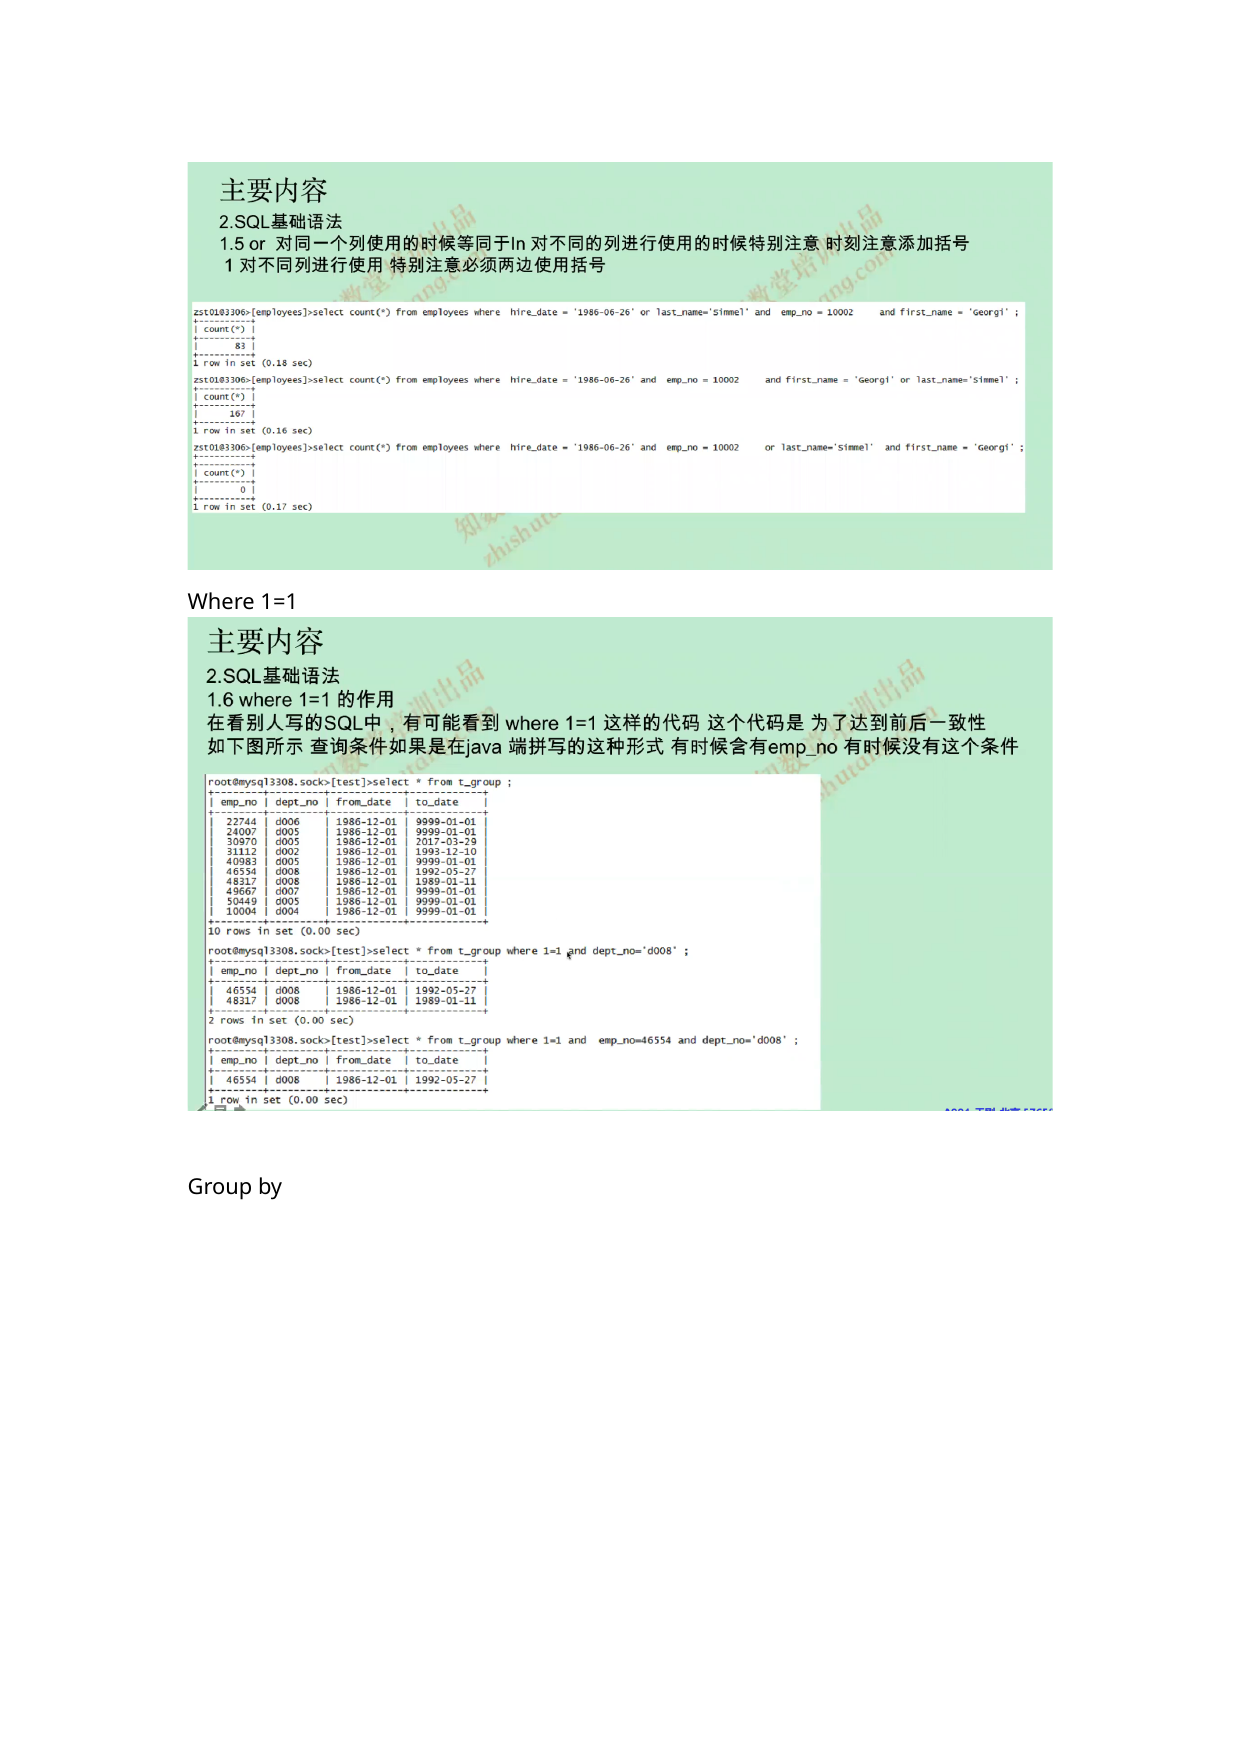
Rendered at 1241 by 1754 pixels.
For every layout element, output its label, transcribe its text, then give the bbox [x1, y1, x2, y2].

text Where 1=1 [187, 584, 1053, 617]
picture [187, 617, 1053, 1111]
text Group by [187, 1169, 1053, 1202]
picture [187, 162, 1053, 570]
